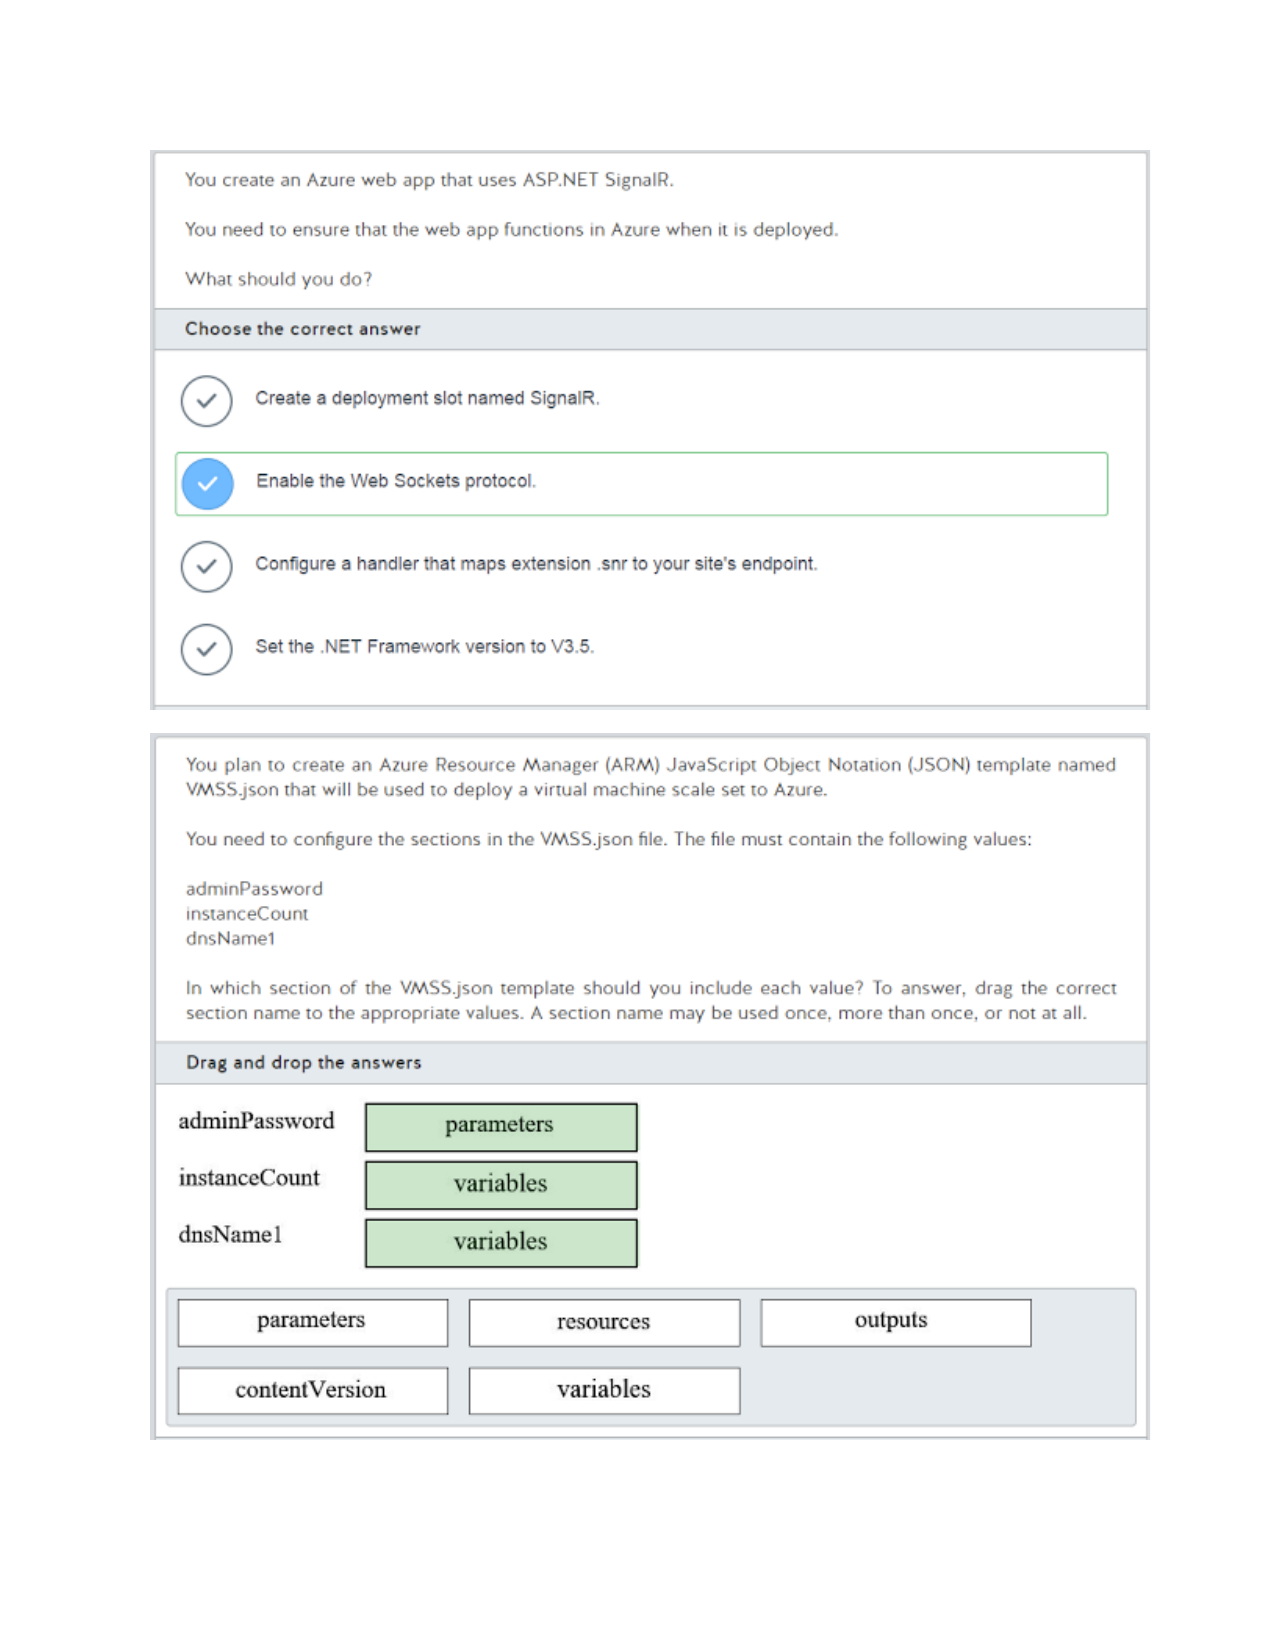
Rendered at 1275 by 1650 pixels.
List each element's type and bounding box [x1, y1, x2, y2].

picture [150, 150, 1150, 710]
picture [150, 733, 1150, 1440]
